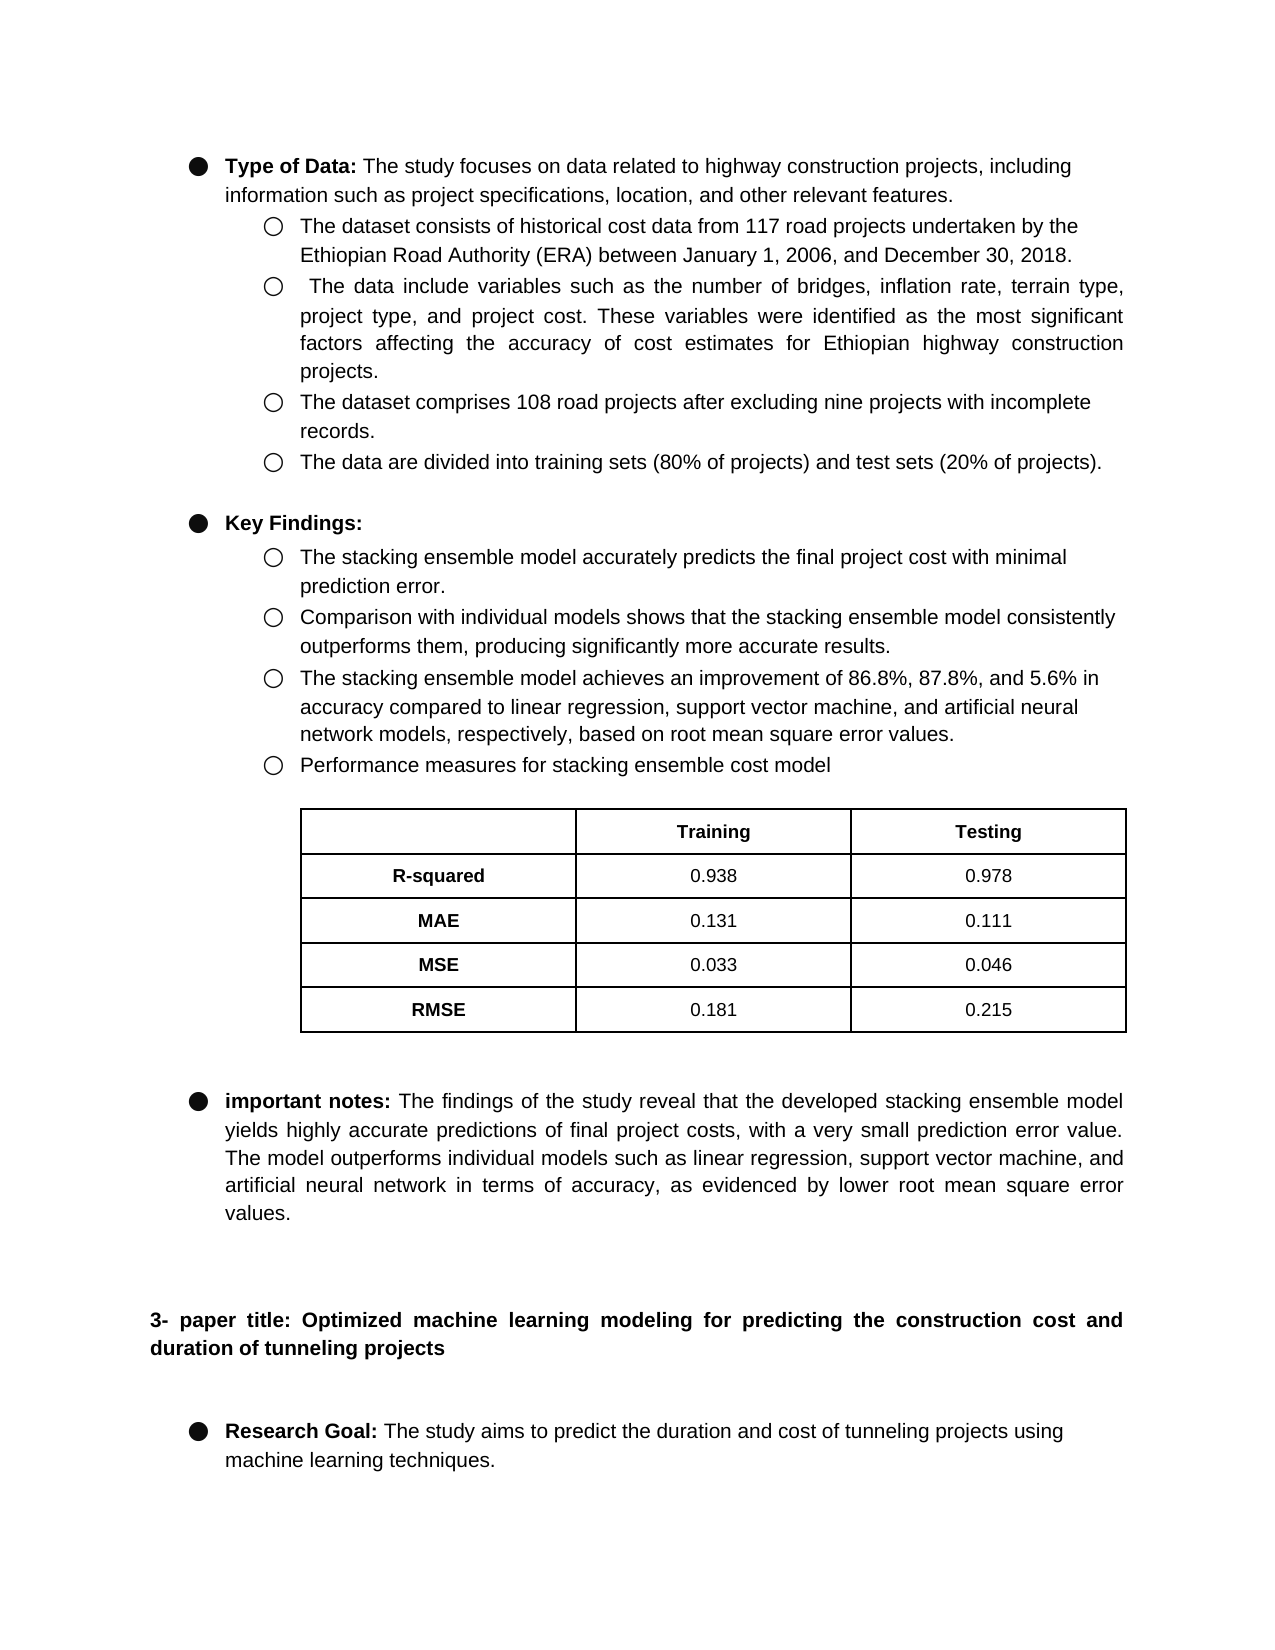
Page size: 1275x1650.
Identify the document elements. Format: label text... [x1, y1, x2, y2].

list Performance measures for stacking ensemble cost model [262, 749, 1125, 779]
table_cell 0.131 [577, 899, 850, 942]
table_cell 0.938 [577, 855, 850, 897]
table_cell R-squared [302, 855, 575, 897]
list The dataset comprises 108 road projects after excluding nine projects with incomplete records. [262, 386, 1125, 443]
list Type of Data: The study focuses on data related to highway construction projects, including information such as project specifications, location, and other relevant features. [187, 150, 1125, 207]
text 3- paper title: Optimized machine learning modeling for predicting the construction cost and duration of tunneling projects [150, 1308, 1125, 1359]
list Research Goal: The study aims to predict the duration and cost of tunneling projects using machine learning techniques. [187, 1415, 1125, 1472]
table_cell 0.978 [852, 855, 1125, 897]
list The data include variables such as the number of bridges, inflation rate, terrain type, project type, and project cost. These variables were identified as the most significant factors affecting the accuracy of cost estimates for Ethiopian highway construction projects. [262, 271, 1125, 382]
table_cell RMSE [302, 988, 575, 1031]
table_cell 0.033 [577, 944, 850, 986]
list The stacking ensemble model achieves an improvement of 86.8%, 87.8%, and 5.6% in accuracy compared to linear regression, support vector machine, and artificial neural network models, respectively, based on root mean square error values. [262, 662, 1125, 746]
table_cell MAE [302, 899, 575, 942]
list The stacking ensemble model accurately predicts the final project cost with minimal prediction error. [262, 541, 1125, 598]
table_header [302, 810, 575, 853]
table_header Testing [852, 810, 1125, 853]
table_cell 0.111 [852, 899, 1125, 942]
table_header Training [577, 810, 850, 853]
table_cell MSE [302, 944, 575, 986]
table_cell 0.215 [852, 988, 1125, 1031]
list Comparison with individual models shows that the stacking ensemble model consistently outperforms them, producing significantly more accurate results. [262, 601, 1125, 658]
list The data are divided into training sets (80% of projects) and test sets (20% of projects). [262, 446, 1125, 476]
list important notes: The findings of the study reveal that the developed stacking ensemble model yields highly accurate predictions of final project costs, with a very small prediction error value. The model outperforms individual models such as linear regression, support vector machine, and artificial neural network in terms of accuracy, as evidenced by lower root mean square error values. [187, 1085, 1125, 1224]
list The dataset consists of historical cost data from 117 road projects undertaken by the Ethiopian Road Authority (ERA) between January 1, 2006, and December 30, 2018. [262, 210, 1125, 267]
table_cell 0.046 [852, 944, 1125, 986]
list Key Findings: [187, 507, 1125, 537]
table_cell 0.181 [577, 988, 850, 1031]
